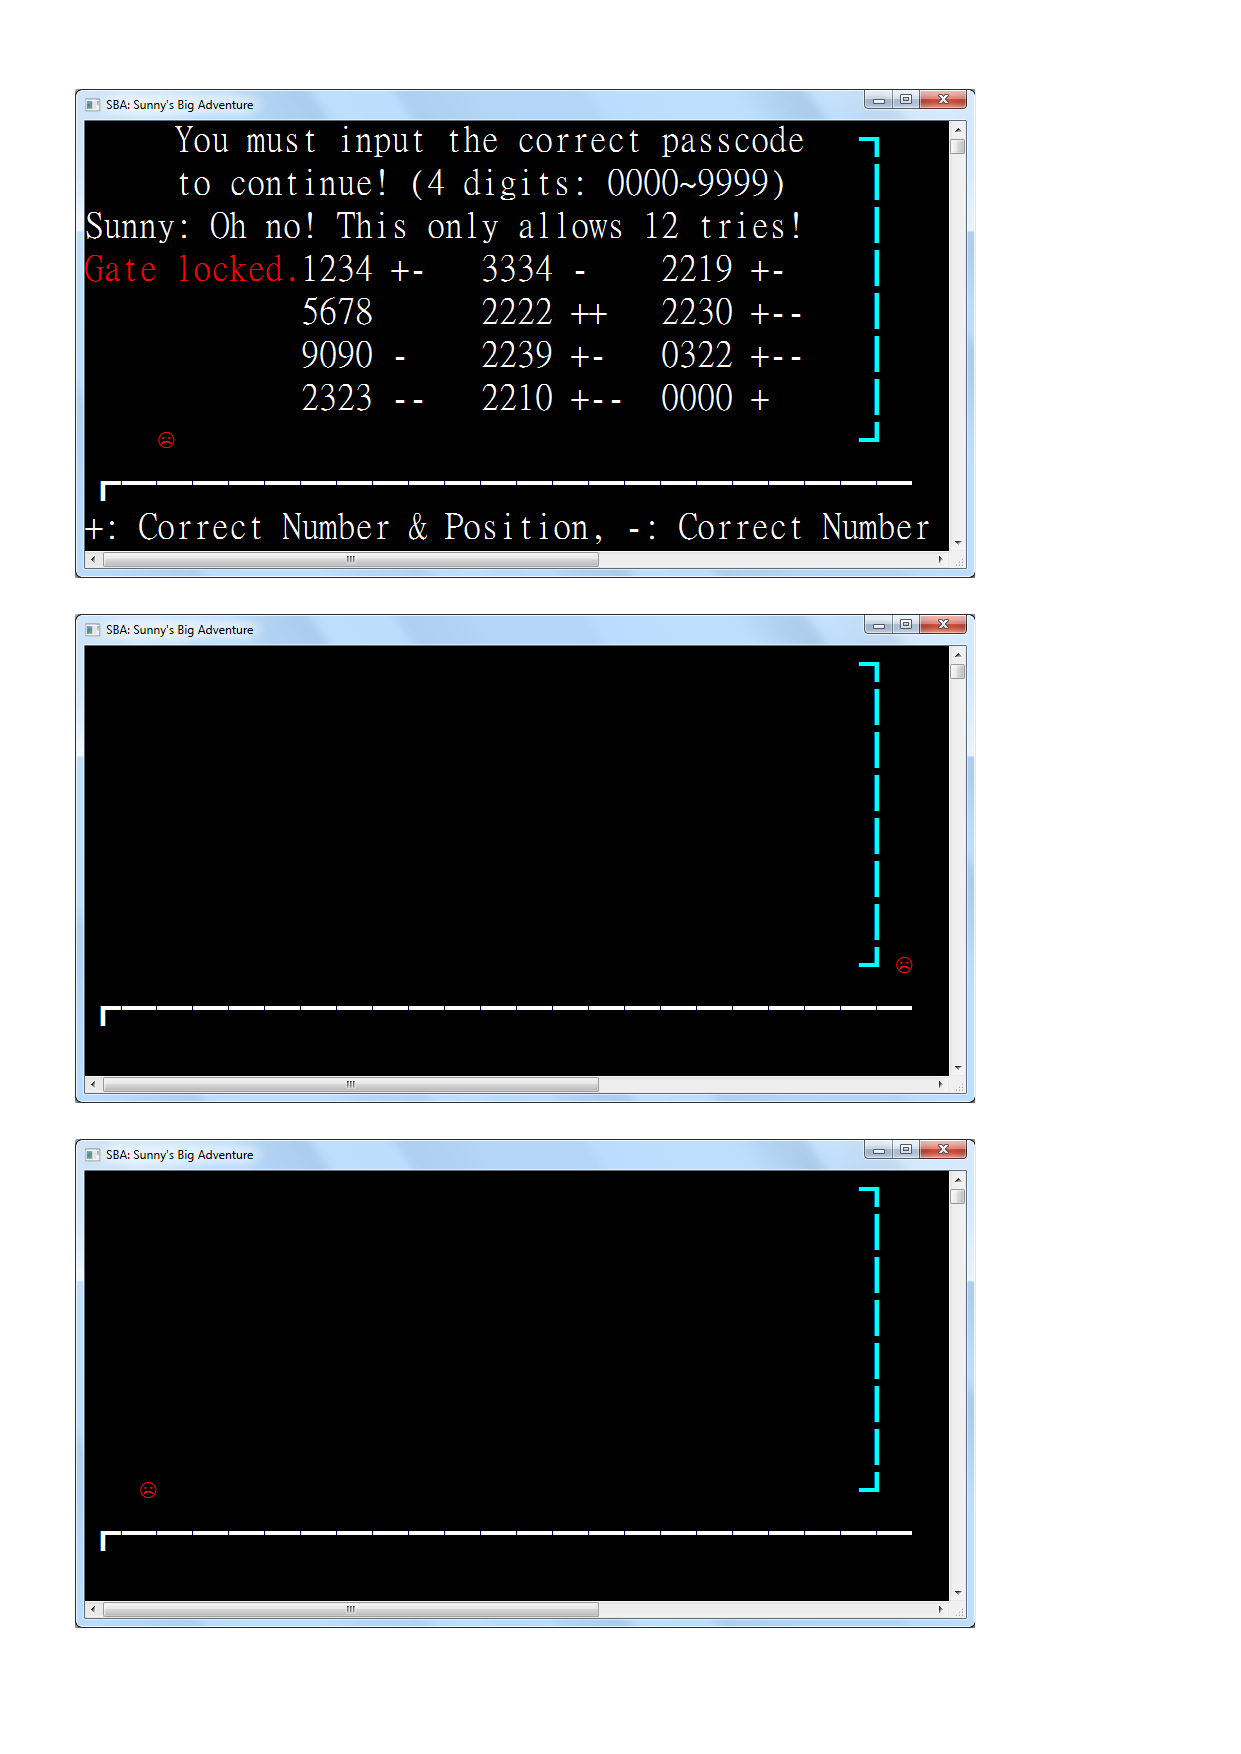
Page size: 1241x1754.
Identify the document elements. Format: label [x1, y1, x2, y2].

picture [75, 1139, 976, 1628]
picture [75, 89, 976, 578]
picture [75, 614, 976, 1103]
